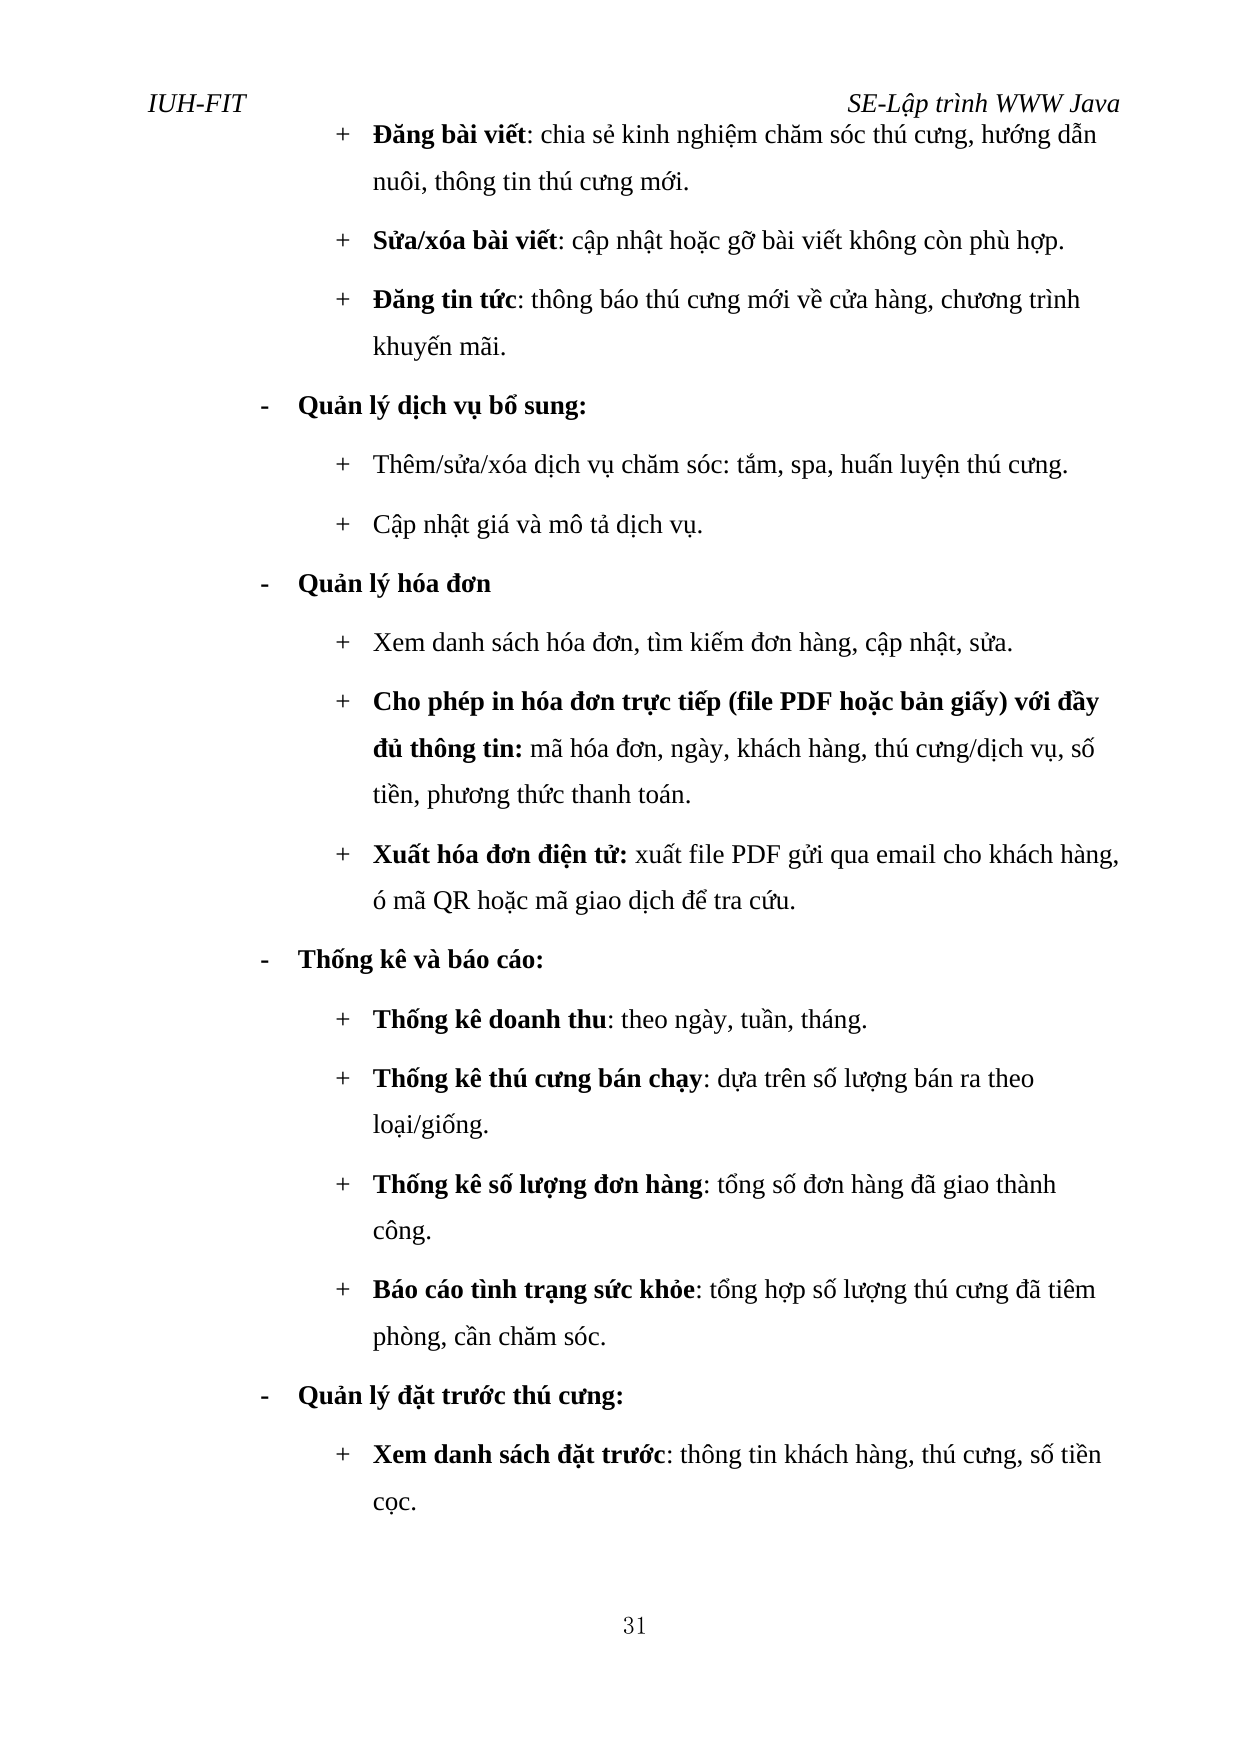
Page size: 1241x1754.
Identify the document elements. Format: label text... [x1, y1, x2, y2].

list Thống kê doanh thu: theo ngày, tuần, tháng. [335, 1003, 1122, 1034]
list Quản lý đặt trước thú cưng: [260, 1379, 1122, 1411]
list Cập nhật giá và mô tả dịch vụ. [335, 508, 1122, 539]
list Thống kê thú cưng bán chạy: dựa trên số lượng bán ra theo loại/giống. [335, 1062, 1122, 1140]
list Thống kê và báo cáo: [260, 944, 1122, 975]
list Cho phép in hóa đơn trực tiếp (file PDF hoặc bản giấy) với đầy đủ thông tin: mã hóa đơn, ngày, khách hàng, thú cưng/dịch vụ, số tiền, phương thức thanh toán. [335, 685, 1122, 810]
list Sửa/xóa bài viết: cập nhật hoặc gỡ bài viết không còn phù hợp. [335, 224, 1122, 256]
list Đăng tin tức: thông báo thú cưng mới về cửa hàng, chương trình khuyến mãi. [335, 284, 1122, 361]
list Quản lý dịch vụ bổ sung: [260, 389, 1122, 421]
list Thống kê số lượng đơn hàng: tổng số đơn hàng đã giao thành công. [335, 1168, 1122, 1246]
list Đăng bài viết: chia sẻ kinh nghiệm chăm sóc thú cưng, hướng dẫn nuôi, thông tin thú cưng mới. [335, 119, 1122, 196]
list Báo cáo tình trạng sức khỏe: tổng hợp số lượng thú cưng đã tiêm phòng, cần chăm sóc. [335, 1274, 1122, 1351]
list Xem danh sách đặt trước: thông tin khách hàng, thú cưng, số tiền cọc. [335, 1439, 1122, 1516]
list Thêm/sửa/xóa dịch vụ chăm sóc: tắm, spa, huấn luyện thú cưng. [335, 449, 1122, 480]
list Quản lý hóa đơn [260, 567, 1122, 598]
list Xem danh sách hóa đơn, tìm kiếm đơn hàng, cập nhật, sửa. [335, 626, 1122, 657]
list Xuất hóa đơn điện tử: xuất file PDF gửi qua email cho khách hàng, ó mã QR hoặc mã giao dịch để tra cứu. [335, 838, 1122, 916]
